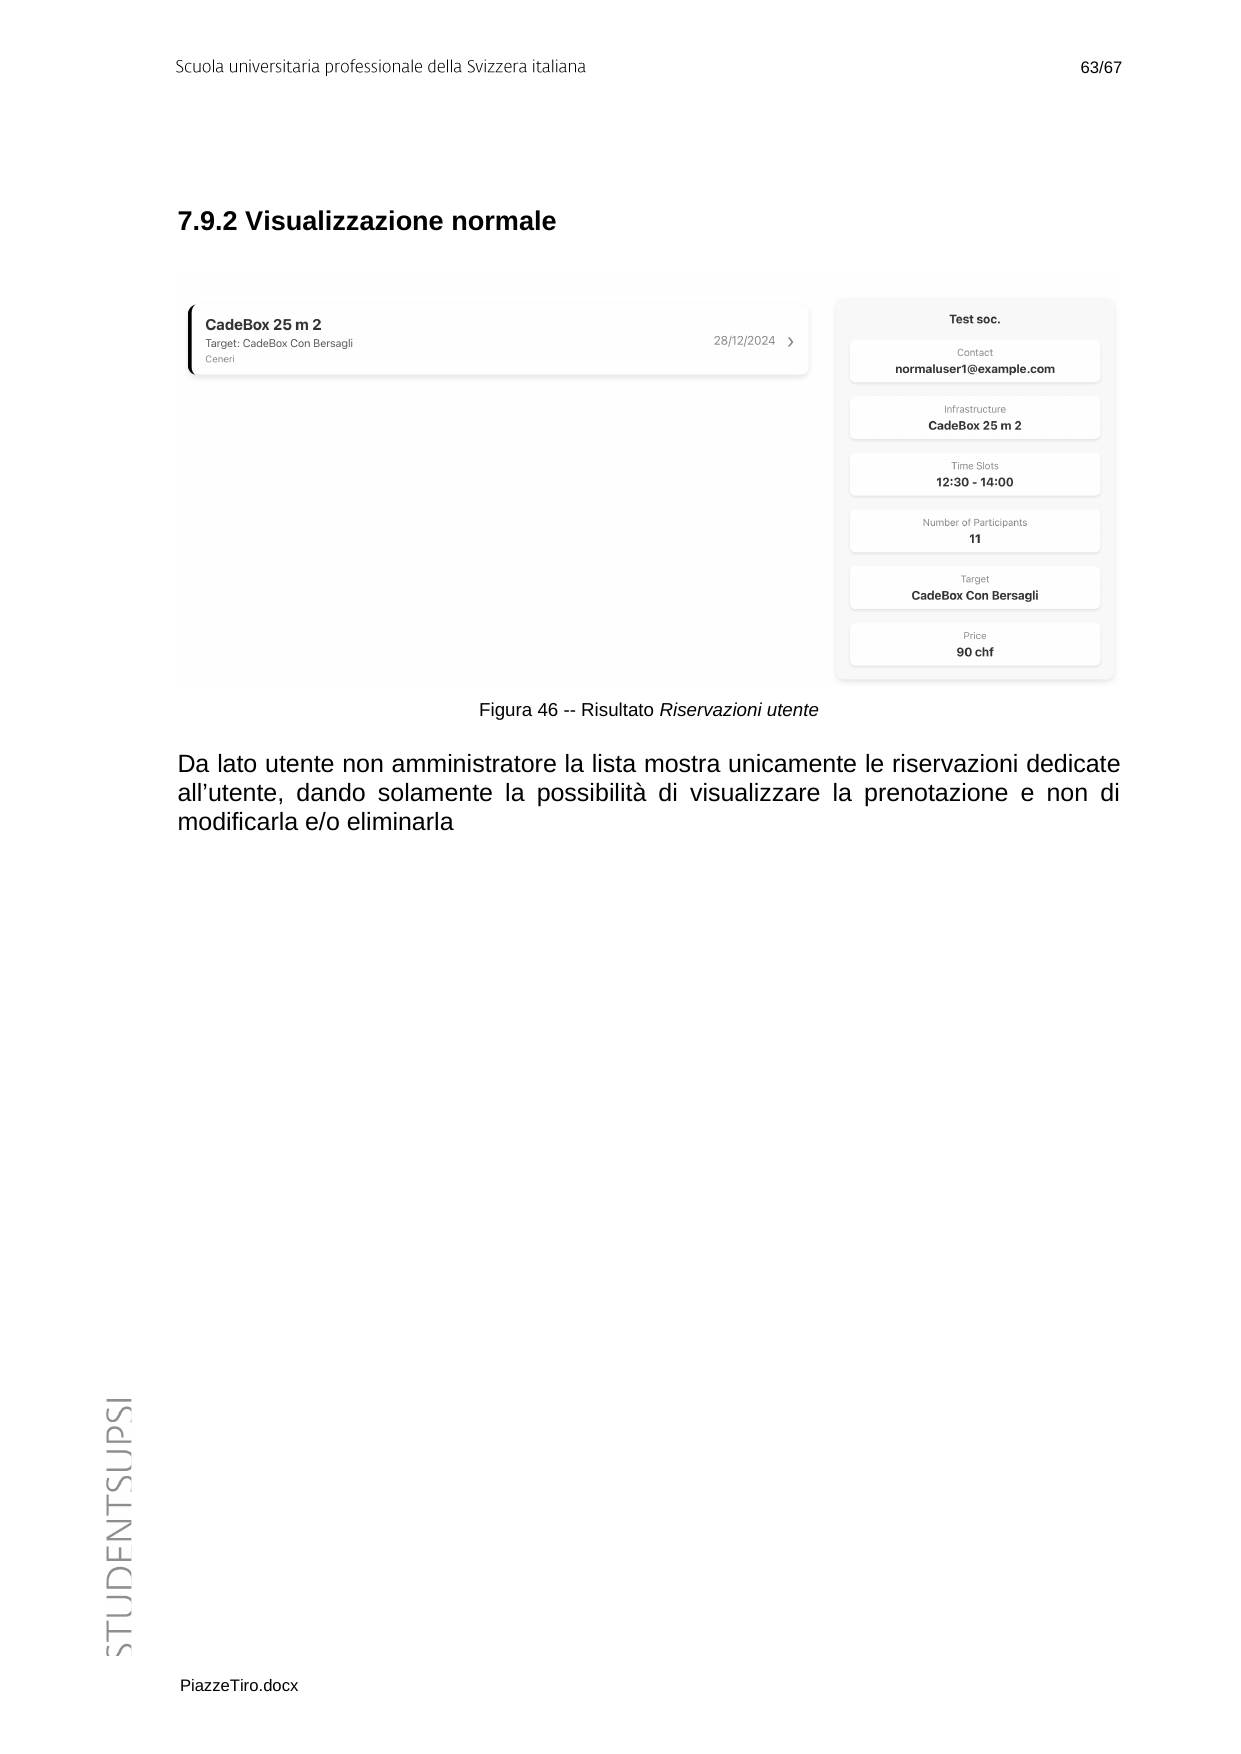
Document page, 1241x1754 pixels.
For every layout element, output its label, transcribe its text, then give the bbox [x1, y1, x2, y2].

text Da lato utente non amministratore la lista mostra unicamente le riservazioni dedicate all’utente, dando solamente la possibilità di visualizzare la prenotazione e non di modificarla e/o eliminarla [177, 749, 1122, 836]
subtitle 7.9.2 Visualizzazione normale [177, 205, 1122, 236]
picture [106, 1399, 132, 1657]
picture [168, 53, 602, 80]
text Figura 46 -- Risultato Riservazioni utente [177, 699, 1122, 721]
picture [177, 271, 1122, 687]
